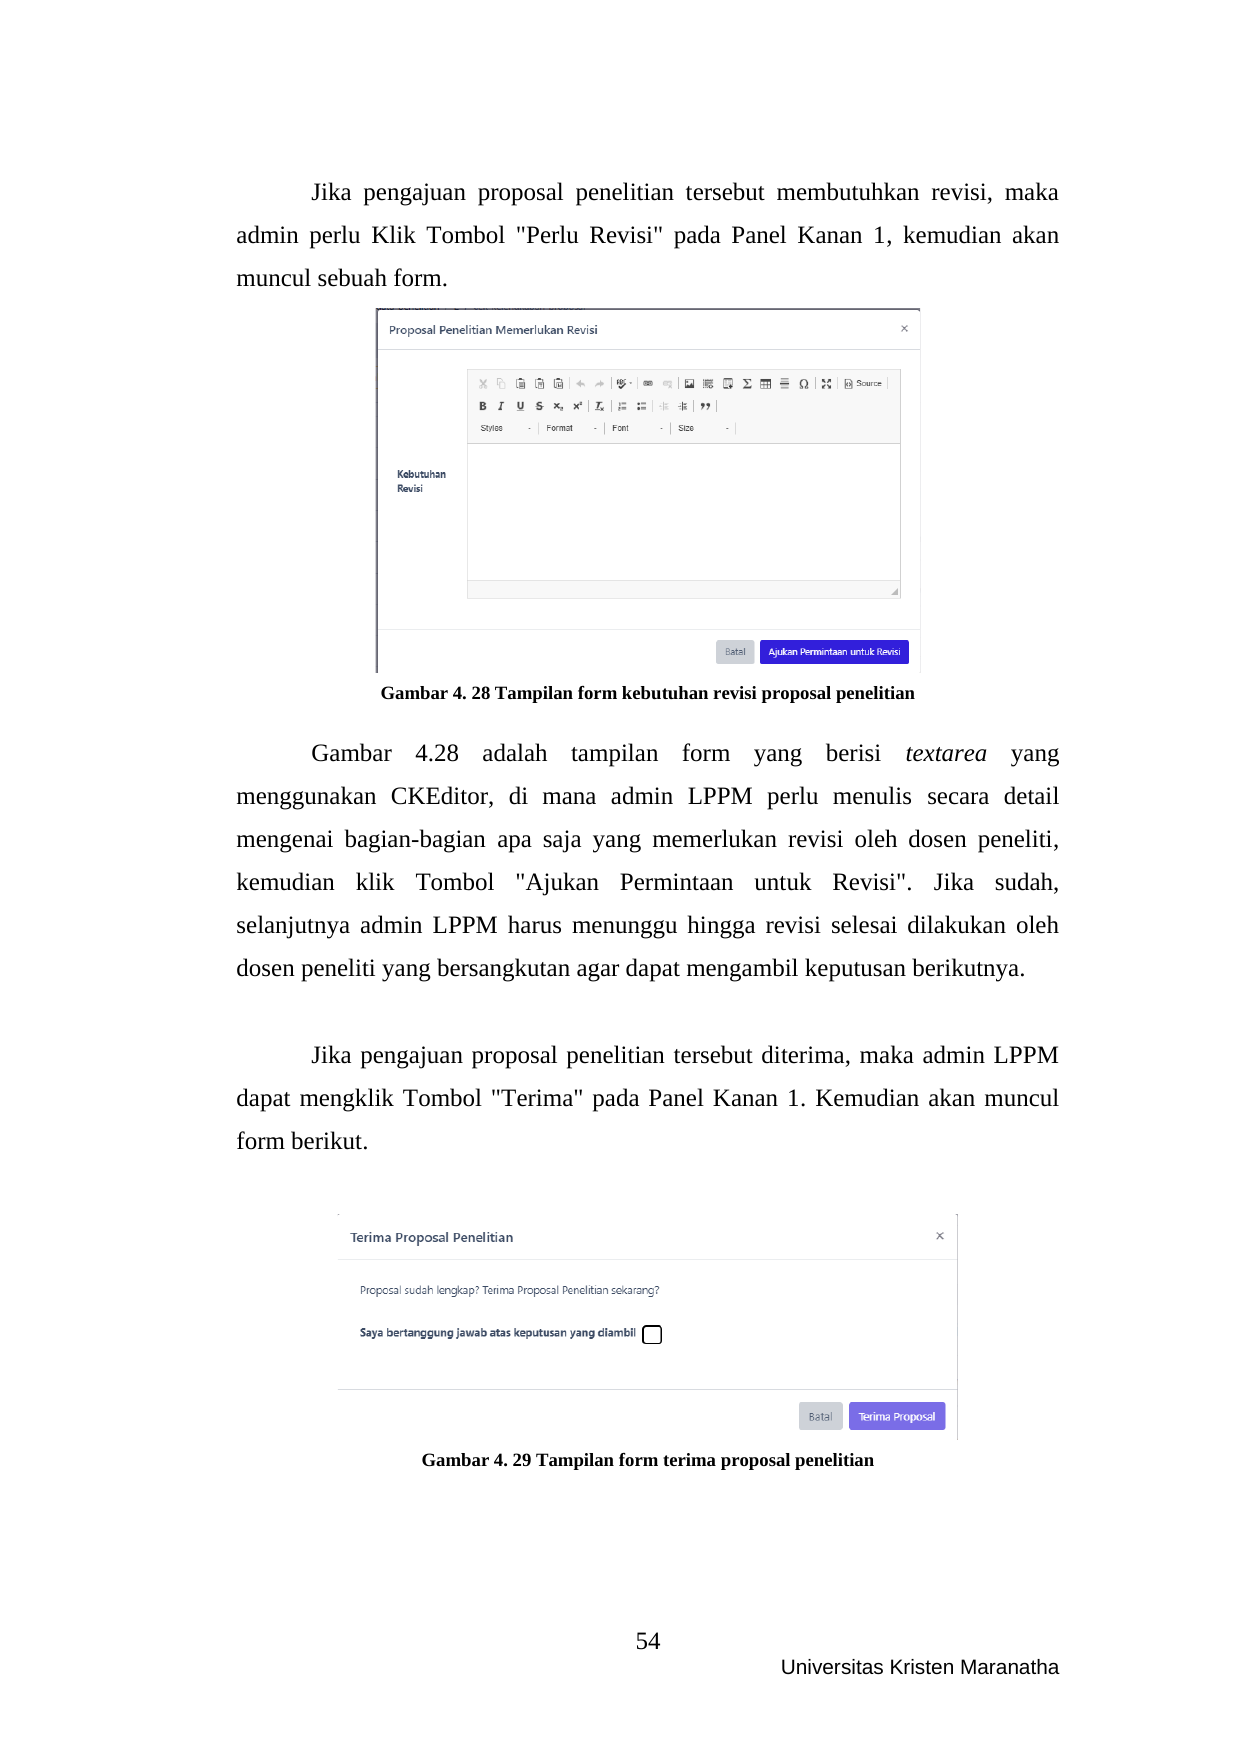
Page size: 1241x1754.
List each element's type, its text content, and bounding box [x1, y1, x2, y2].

picture [337, 1214, 958, 1440]
picture [375, 308, 921, 673]
text Gambar 4.28 adalah tampilan form yang berisi textarea yang menggunakan CKEditor, di mana admin LPPM perlu menulis secara detail mengenai bagian-bagian apa saja yang memerlukan revisi oleh dosen peneliti, kemudian klik Tombol "Ajukan Permintaan untuk Revisi". Jika sudah, selanjutnya admin LPPM harus menunggu hingga revisi selesai dilakukan oleh dosen peneliti yang bersangkutan agar dapat mengambil keputusan berikutnya. [236, 738, 1059, 982]
text Jika pengajuan proposal penelitian tersebut membutuhkan revisi, maka admin perlu Klik Tombol "Perlu Revisi" pada Panel Kanan 1, kemudian akan muncul sebuah form. [236, 177, 1059, 292]
text Jika pengajuan proposal penelitian tersebut diterima, maka admin LPPM dapat mengklik Tombol "Terima" pada Panel Kanan 1. Kemudian akan muncul form berikut. [236, 1040, 1059, 1155]
